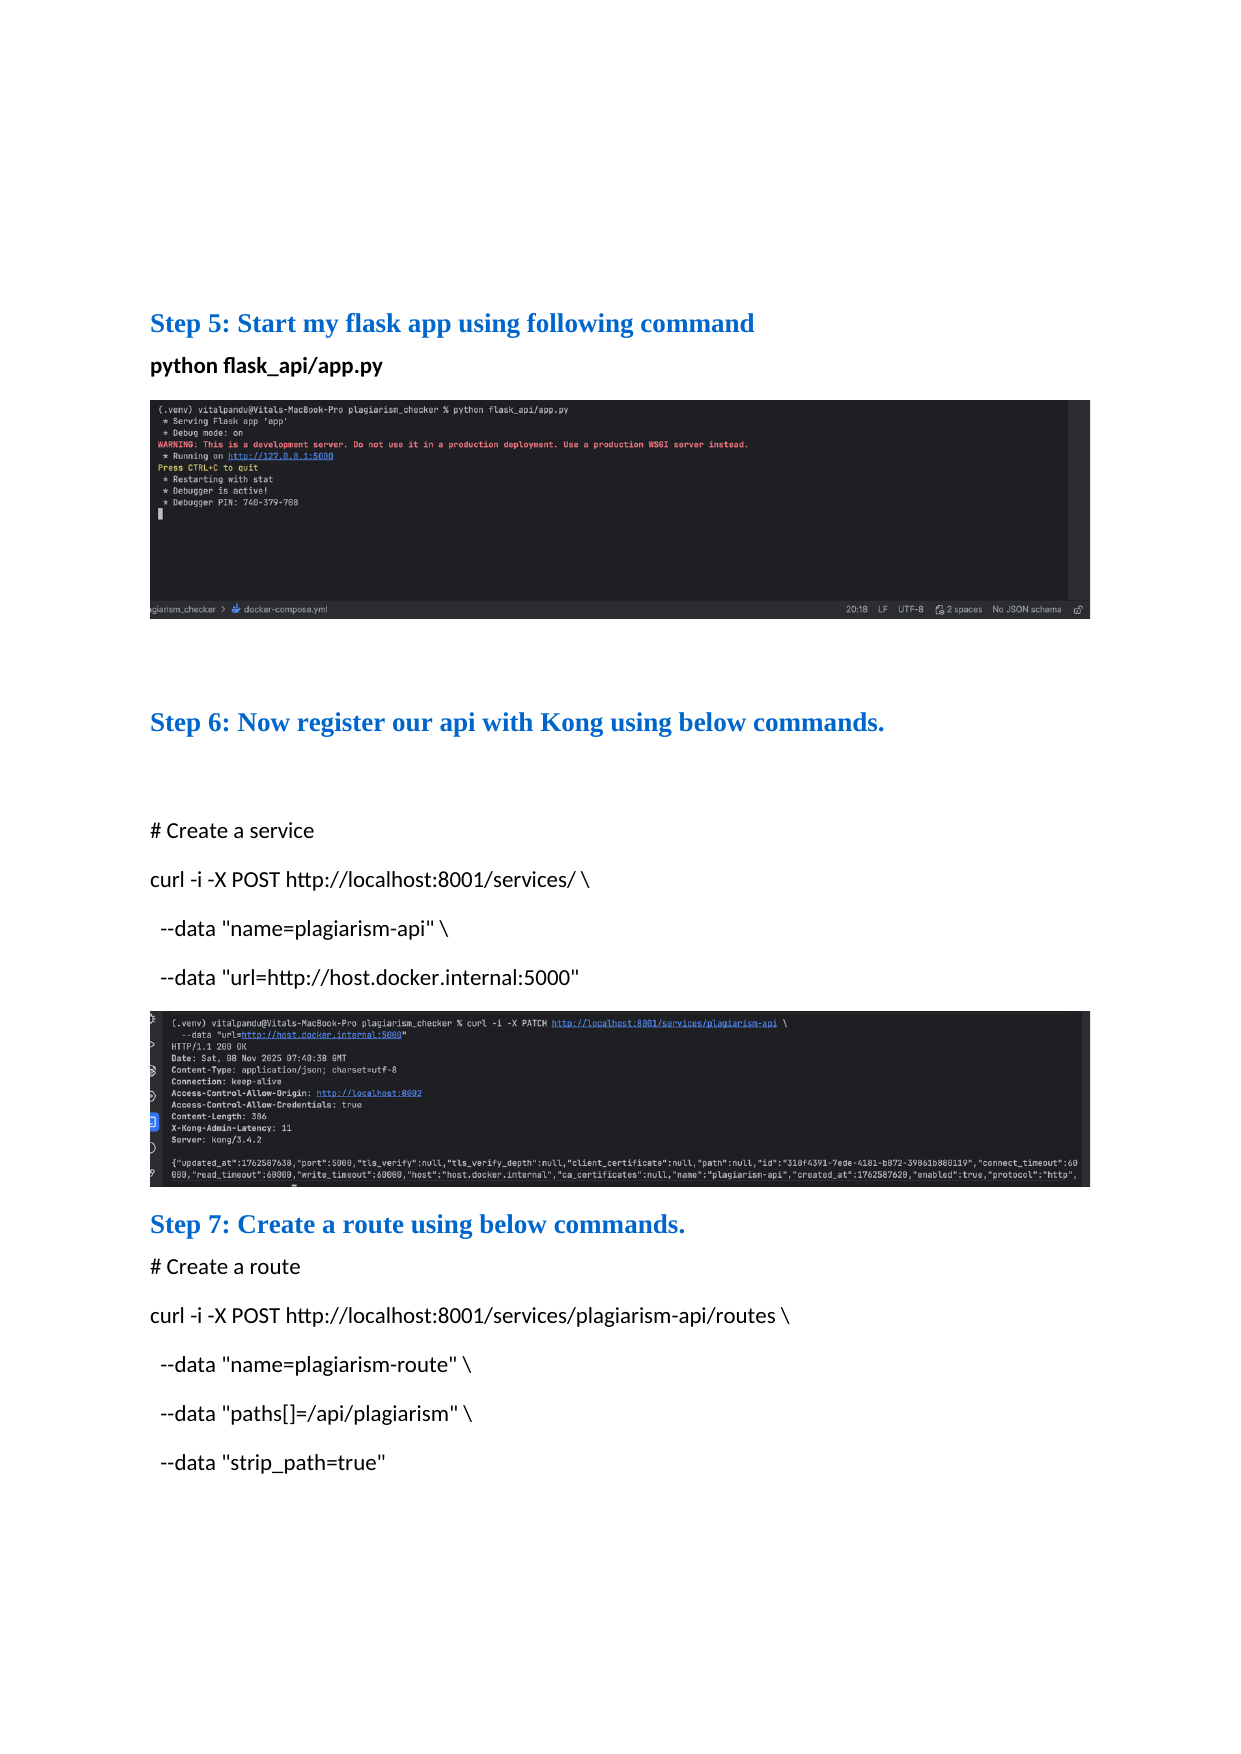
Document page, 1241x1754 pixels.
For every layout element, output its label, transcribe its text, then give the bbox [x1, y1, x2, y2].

text # Create a route [150, 1252, 1090, 1280]
subtitle Step 7: Create a route using below commands. [150, 1208, 1090, 1239]
text curl -i -X POST http://localhost:8001/services/plagiarism-api/routes \ [150, 1301, 1090, 1329]
text --data "paths[]=/api/plagiarism" \ [150, 1399, 1090, 1427]
picture [150, 400, 1091, 619]
picture [150, 1011, 1091, 1187]
text --data "name=plagiarism-api" \ [150, 914, 1090, 942]
subtitle Step 6: Now register our api with Kong using below commands. [150, 706, 1090, 737]
text # Create a service [150, 816, 1090, 844]
text --data "name=plagiarism-route" \ [150, 1350, 1090, 1378]
text --data "url=http://host.docker.internal:5000" [150, 963, 1090, 991]
subtitle Step 5: Start my flask app using following command [150, 307, 1090, 338]
text --data "strip_path=true" [150, 1448, 1090, 1476]
text curl -i -X POST http://localhost:8001/services/ \ [150, 865, 1090, 893]
text python flask_api/app.py [150, 351, 1090, 379]
